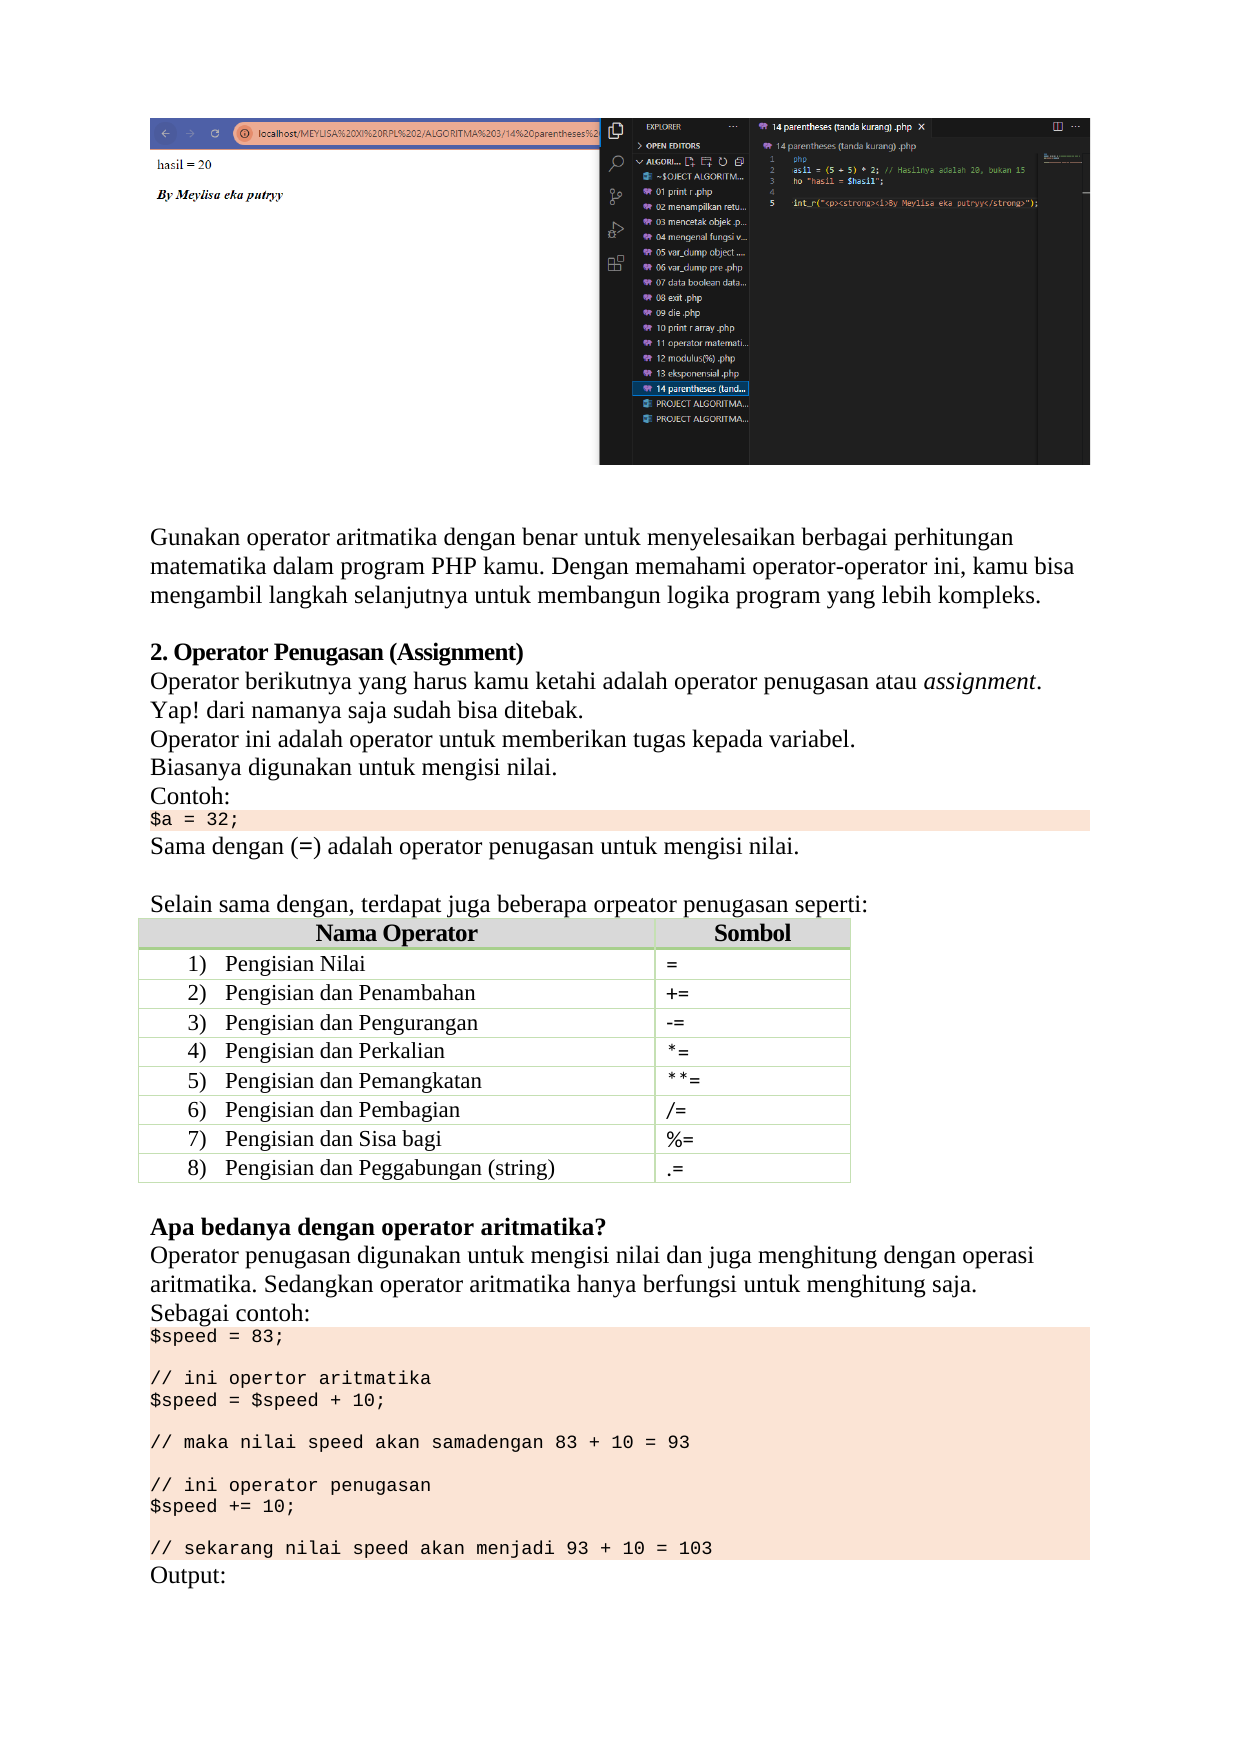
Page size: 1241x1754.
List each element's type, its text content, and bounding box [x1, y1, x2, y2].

table_cell Pengisian dan Pemangkatan [139, 1067, 654, 1095]
text // ini operator penugasan [150, 1475, 1090, 1497]
table_cell /= [656, 1096, 850, 1124]
table_header Nama Operator [139, 919, 654, 947]
table_cell = [656, 950, 850, 978]
table_cell *= [656, 1038, 850, 1066]
text Gunakan operator aritmatika dengan benar untuk menyelesaikan berbagai perhitungan matematika dalam program PHP kamu. Dengan memahami operator-operator ini, kamu bisa mengambil langkah selanjutnya untuk membangun logika program yang lebih kompleks. [150, 522, 1090, 609]
text Apa bedanya dengan operator aritmatika? [150, 1212, 1090, 1240]
text $speed = $speed + 10; [150, 1390, 1090, 1412]
table_cell Pengisian dan Peggabungan (string) [139, 1154, 654, 1182]
table_header Sombol [656, 919, 850, 947]
subtitle 2. Operator Penugasan (Assignment) [150, 637, 1090, 666]
text Output: [150, 1560, 1090, 1589]
text Operator penugasan digunakan untuk mengisi nilai dan juga menghitung dengan operasi aritmatika. Sedangkan operator aritmatika hanya berfungsi untuk menghitung saja. [150, 1240, 1090, 1298]
table_cell -= [656, 1009, 850, 1037]
table_cell Pengisian dan Perkalian [139, 1038, 654, 1066]
picture [150, 118, 1091, 465]
text Operator berikutnya yang harus kamu ketahi adalah operator penugasan atau assignment. [150, 666, 1090, 695]
text $speed = 83; [150, 1327, 1090, 1348]
table_cell += [656, 980, 850, 1007]
table_cell Pengisian dan Pengurangan [139, 1009, 654, 1037]
text Selain sama dengan, terdapat juga beberapa orpeator penugasan seperti: [150, 889, 1090, 917]
table_cell Pengisian dan Sisa bagi [139, 1125, 654, 1153]
text Sama dengan (=) adalah operator penugasan untuk mengisi nilai. [150, 831, 1090, 860]
text Biasanya digunakan untuk mengisi nilai. [150, 752, 1090, 781]
text Yap! dari namanya saja sudah bisa ditebak. [150, 695, 1090, 724]
table_cell %= [656, 1125, 850, 1153]
table_cell **= [656, 1067, 850, 1095]
table_cell Pengisian Nilai [139, 950, 654, 978]
text Sebagai contoh: [150, 1298, 1090, 1327]
text // sekarang nilai speed akan menjadi 93 + 10 = 103 [150, 1539, 1090, 1560]
text // maka nilai speed akan samadengan 83 + 10 = 93 [150, 1433, 1090, 1454]
table_cell .= [656, 1154, 850, 1182]
text $speed += 10; [150, 1497, 1090, 1518]
text $a = 32; [150, 810, 1090, 831]
table_cell Pengisian dan Pembagian [139, 1096, 654, 1124]
text // ini opertor aritmatika [150, 1369, 1090, 1390]
text Contoh: [150, 781, 1090, 810]
text Operator ini adalah operator untuk memberikan tugas kepada variabel. [150, 724, 1090, 752]
table_cell Pengisian dan Penambahan [139, 980, 654, 1007]
